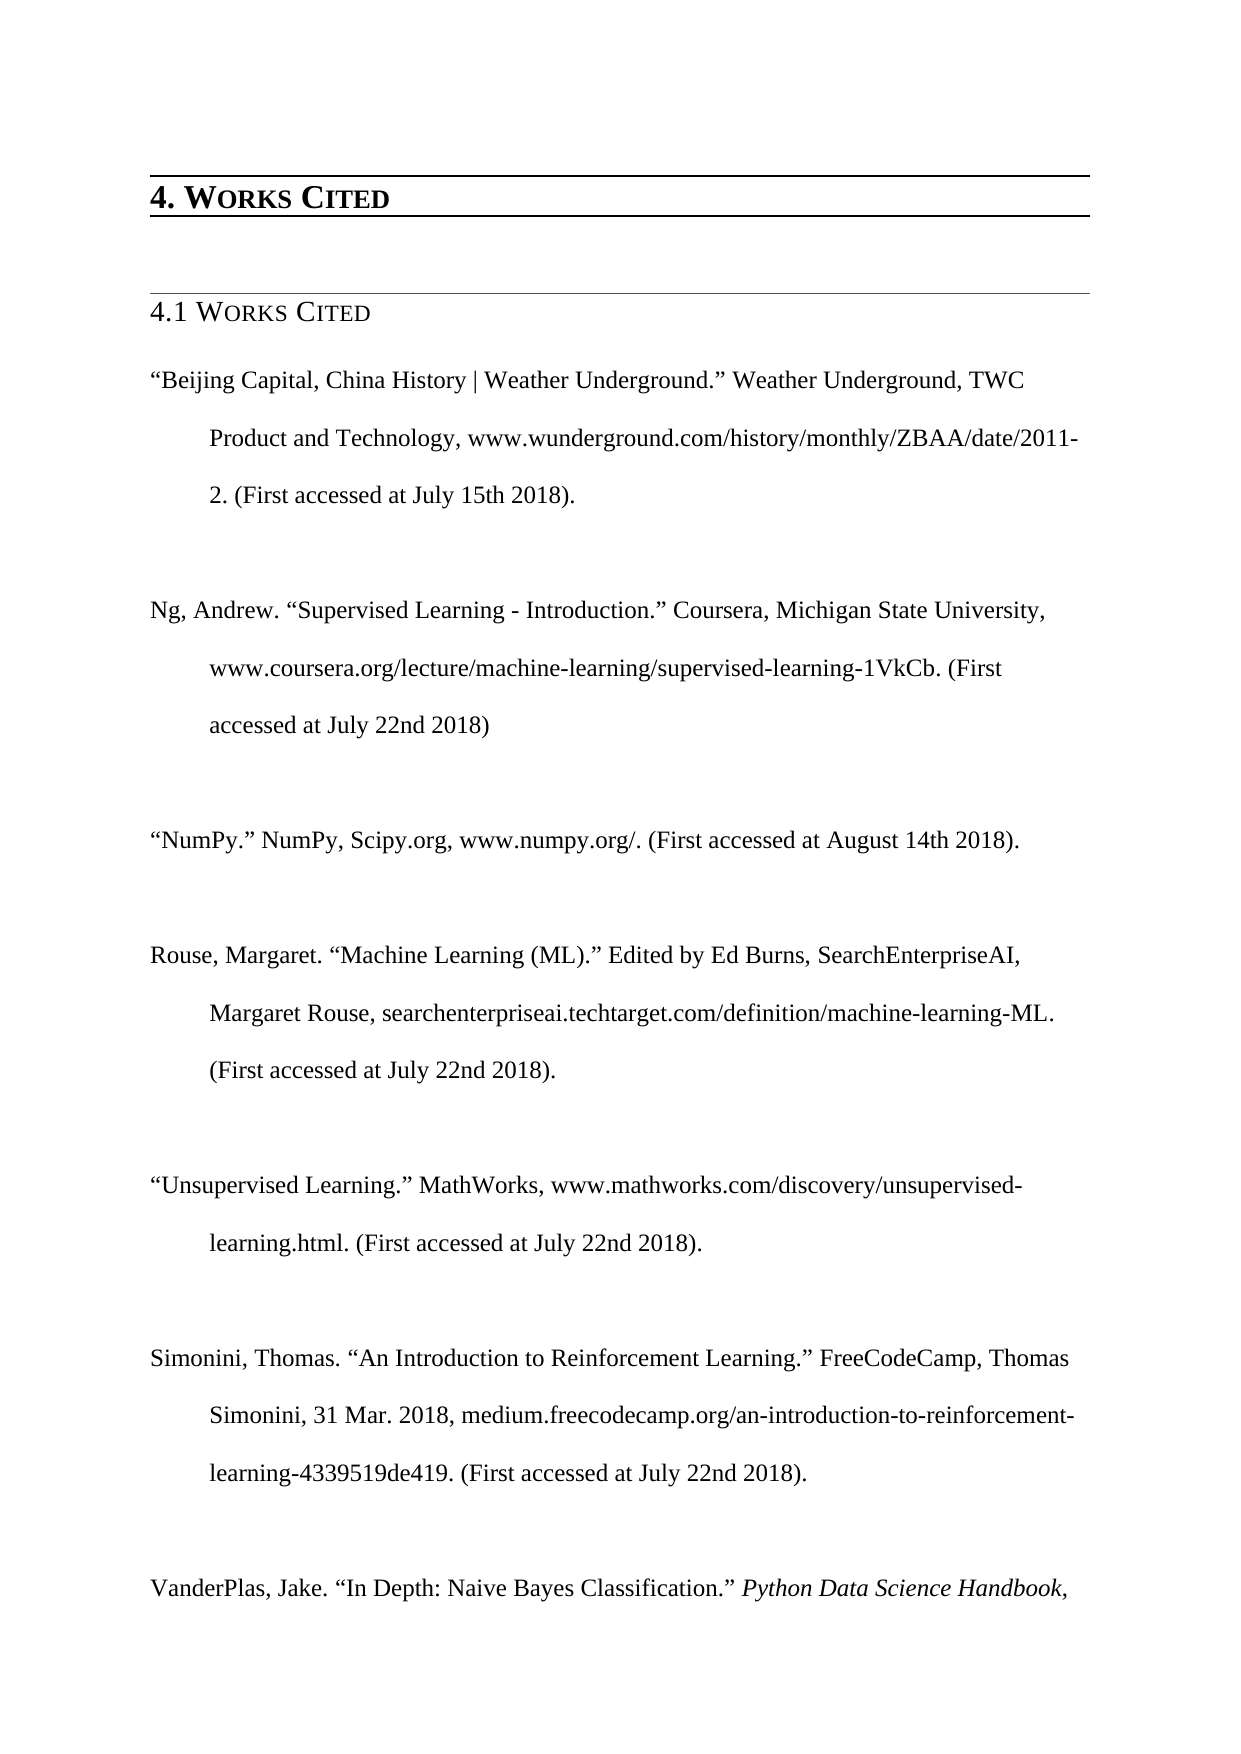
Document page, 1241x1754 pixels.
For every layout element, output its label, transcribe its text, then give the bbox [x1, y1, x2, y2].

text Simonini, Thomas. “An Introduction to Reinforcement Learning.” FreeCodeCamp, Thomas Simonini, 31 Mar. 2018, medium.freecodecamp.org/an-introduction-to-reinforcement-learning-4339519de419. (First accessed at July 22nd 2018). [150, 1343, 1090, 1487]
text Rouse, Margaret. “Machine Learning (ML).” Edited by Ed Burns, SearchEnterpriseAI, Margaret Rouse, searchenterpriseai.techtarget.com/definition/machine-learning-ML. (First accessed at July 22nd 2018). [150, 941, 1090, 1084]
text “Beijing Capital, China History | Weather Underground.” Weather Underground, TWC Product and Technology, www.wunderground.com/history/monthly/ZBAA/date/2011-2. (First accessed at July 15th 2018). [150, 366, 1090, 509]
text “NumPy.” NumPy, Scipy.org, www.numpy.org/. (First accessed at August 14th 2018). [150, 826, 1090, 854]
subtitle 4. Works Cited [150, 177, 1090, 215]
subtitle 4.1 Works Cited [150, 294, 1090, 328]
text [150, 1573, 1090, 1602]
text “Unsupervised Learning.” MathWorks, www.mathworks.com/discovery/unsupervised-learning.html. (First accessed at July 22nd 2018). [150, 1171, 1090, 1257]
text Ng, Andrew. “Supervised Learning - Introduction.” Coursera, Michigan State University, www.coursera.org/lecture/machine-learning/supervised-learning-1VkCb. (First accessed at July 22nd 2018) [150, 596, 1090, 739]
